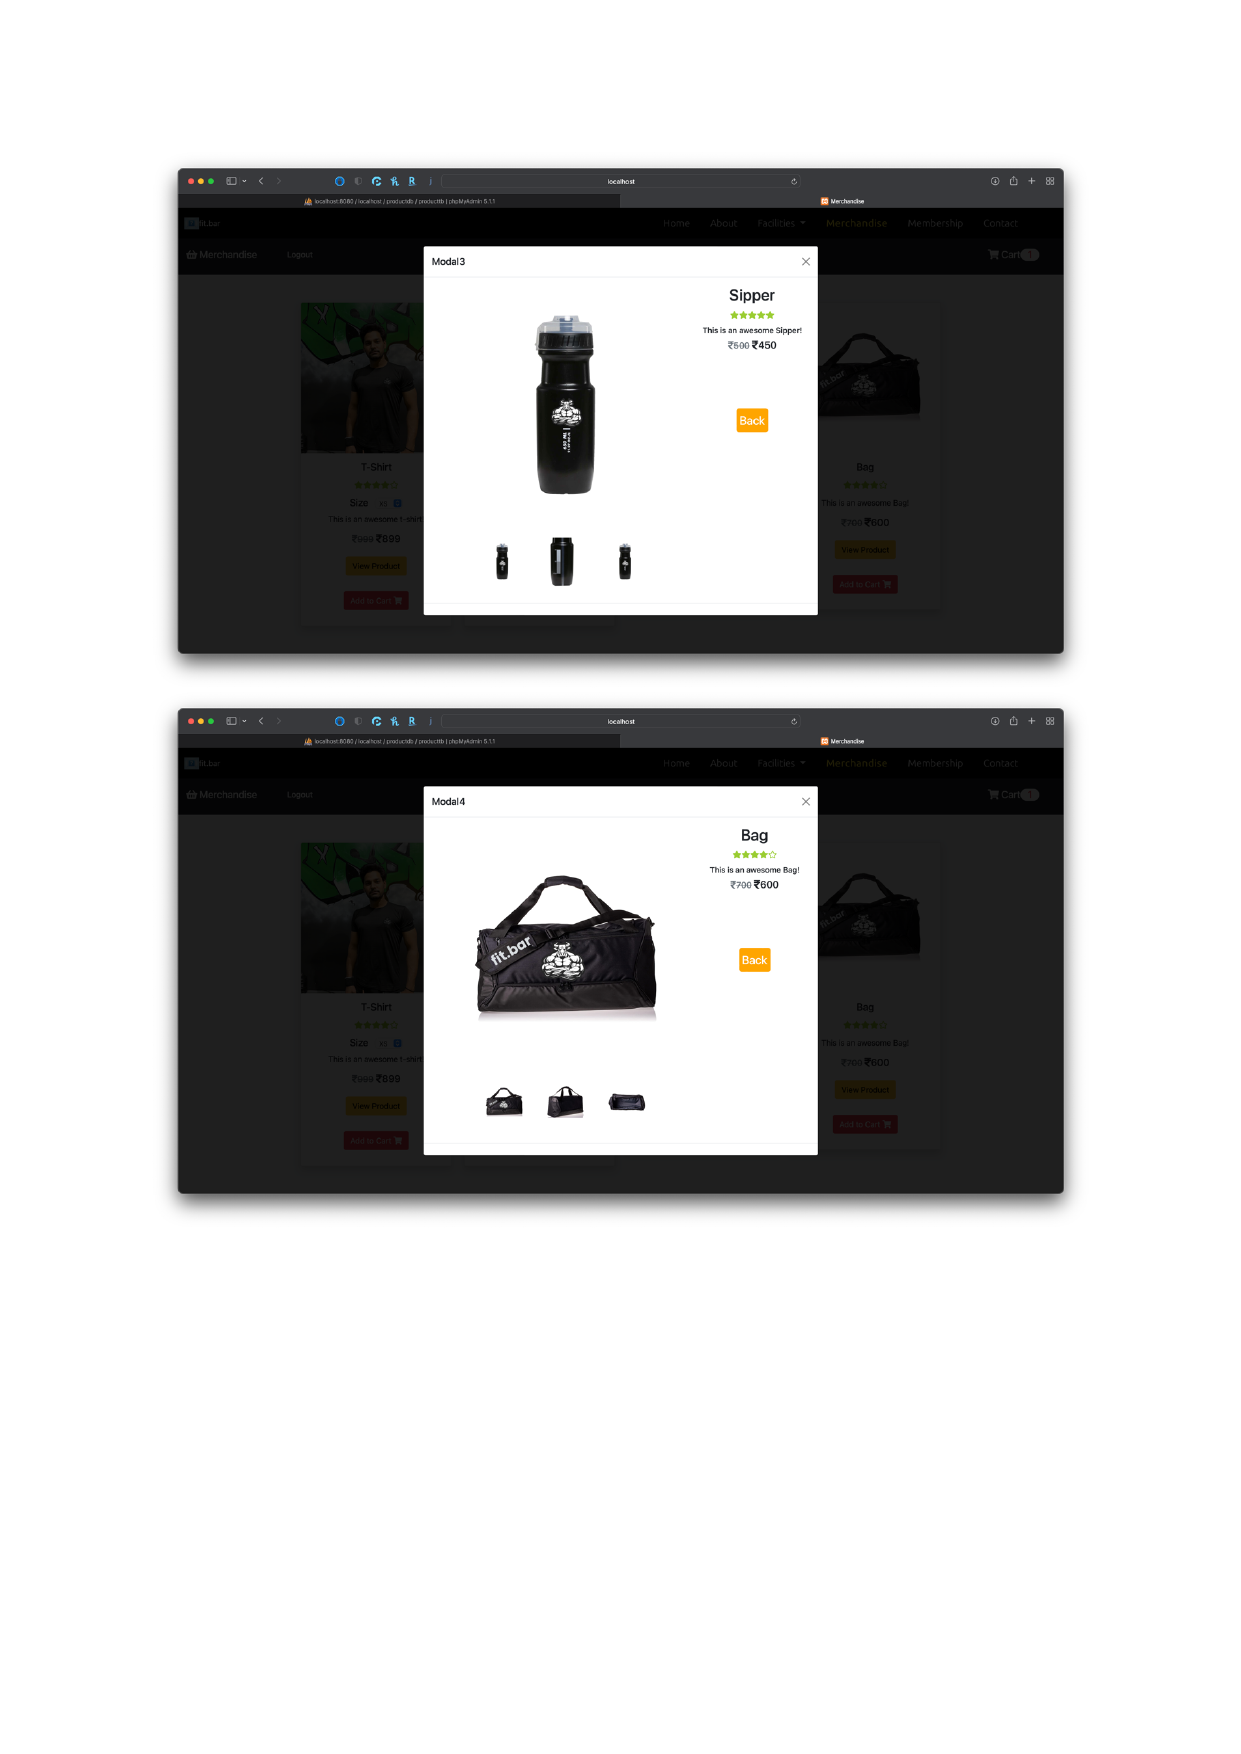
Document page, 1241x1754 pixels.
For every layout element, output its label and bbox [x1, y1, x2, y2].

picture [150, 150, 1091, 1230]
